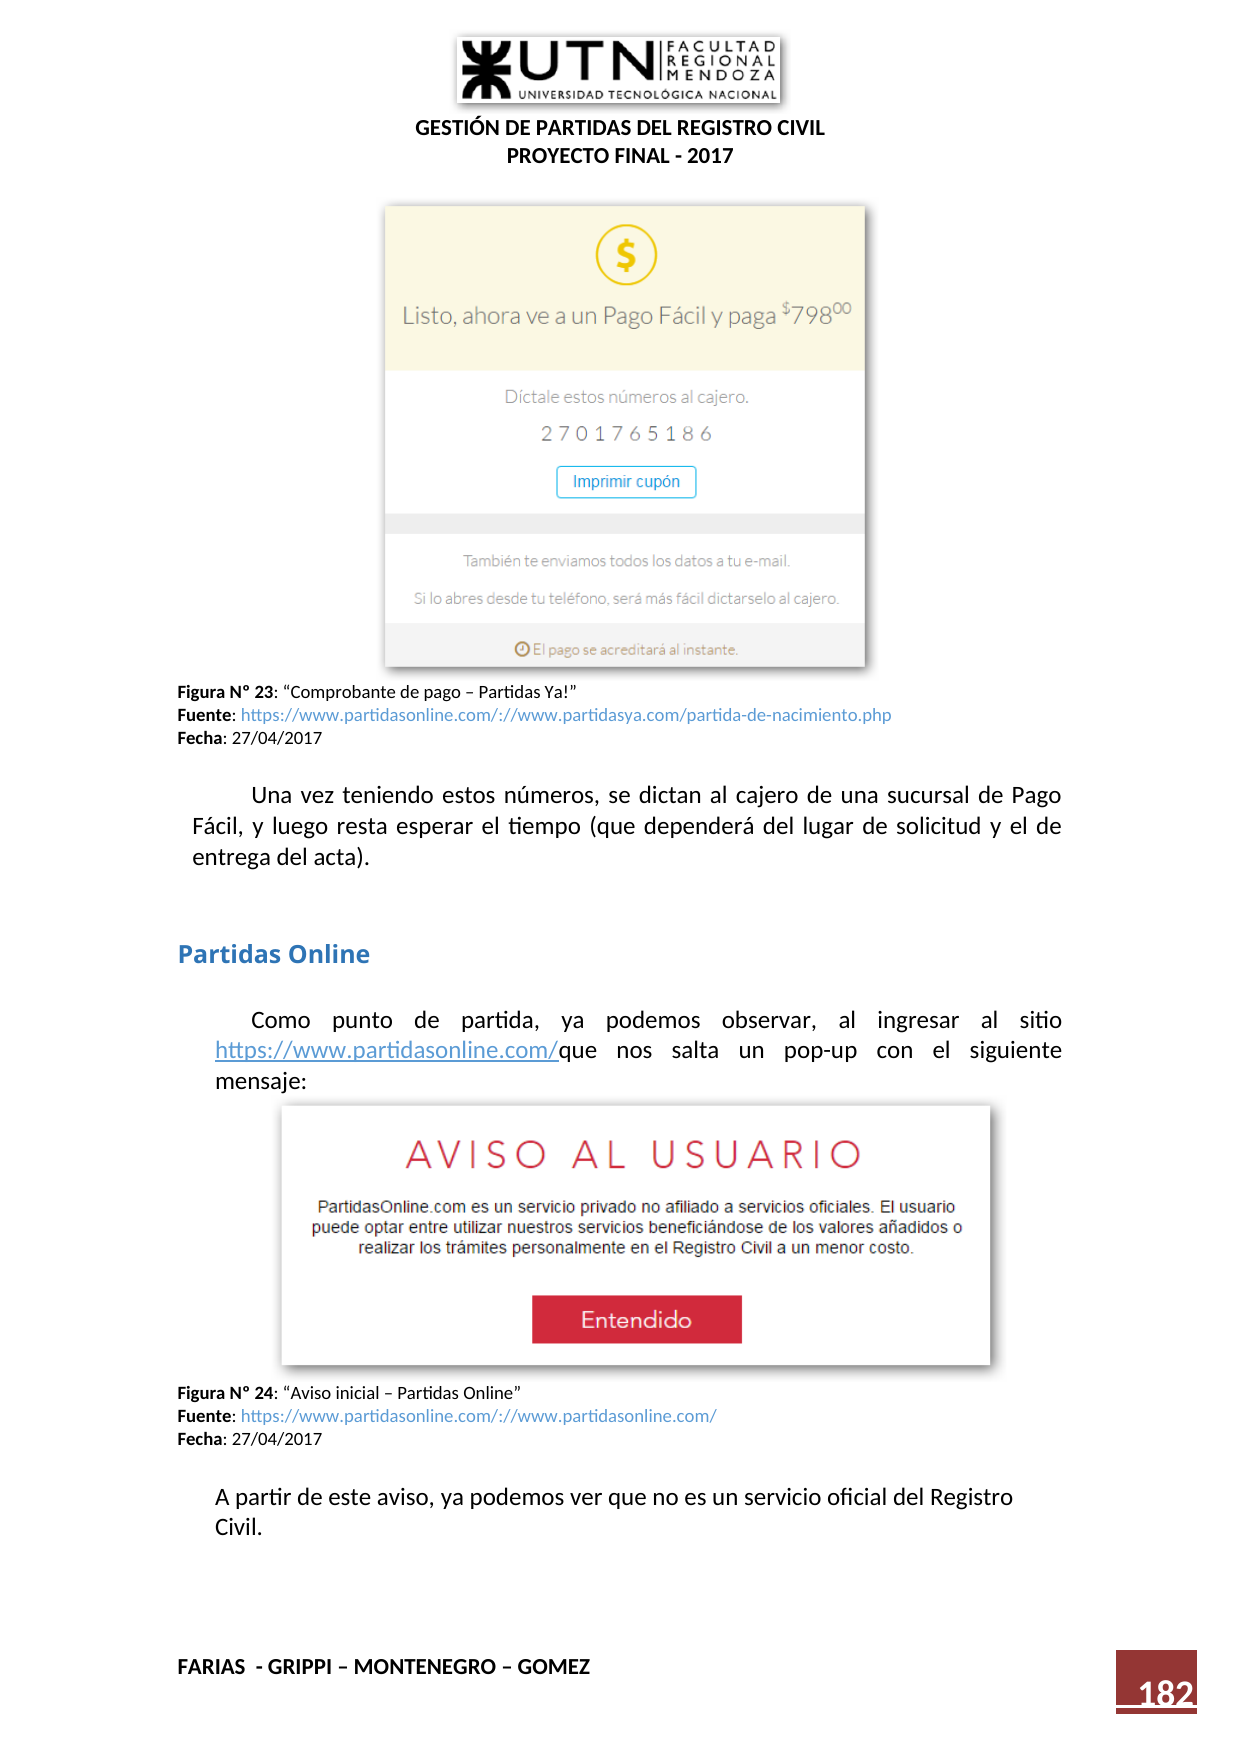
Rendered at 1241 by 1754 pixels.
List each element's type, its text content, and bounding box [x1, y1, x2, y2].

text Fuente: https://www.partidasonline.com/://www.partidasya.com/partida-de-nacimiento.php [177, 703, 1063, 726]
list A partir de este aviso, ya podemos ver que no es un servicio oficial del Registro Civil. [215, 1481, 1063, 1542]
text Figura Nº 23: “Comprobante de pago – Partidas Ya!” [177, 680, 1063, 703]
picture [376, 197, 879, 681]
list Como punto de partida, ya podemos observar, al ingresar al sitio https://www.partidasonline.com/que nos salta un pop-up con el siguiente mensaje: [215, 1004, 1063, 1095]
picture [449, 29, 791, 114]
text Una vez teniendo estos números, se dictan al cajero de una sucursal de Pago Fácil, y luego resta esperar el tiempo (que dependerá del lugar de solicitud y el de entrega del acta). [192, 780, 1063, 871]
text Fuente: https://www.partidasonline.com/://www.partidasonline.com/ [177, 1404, 1063, 1427]
picture [271, 1095, 1007, 1382]
text Fecha: 27/04/2017 [177, 1427, 1063, 1450]
text Figura Nº 24: “Aviso inicial – Partidas Online” [177, 1382, 1063, 1404]
text Fecha: 27/04/2017 [177, 726, 1063, 749]
subtitle Partidas Online [177, 936, 1063, 971]
